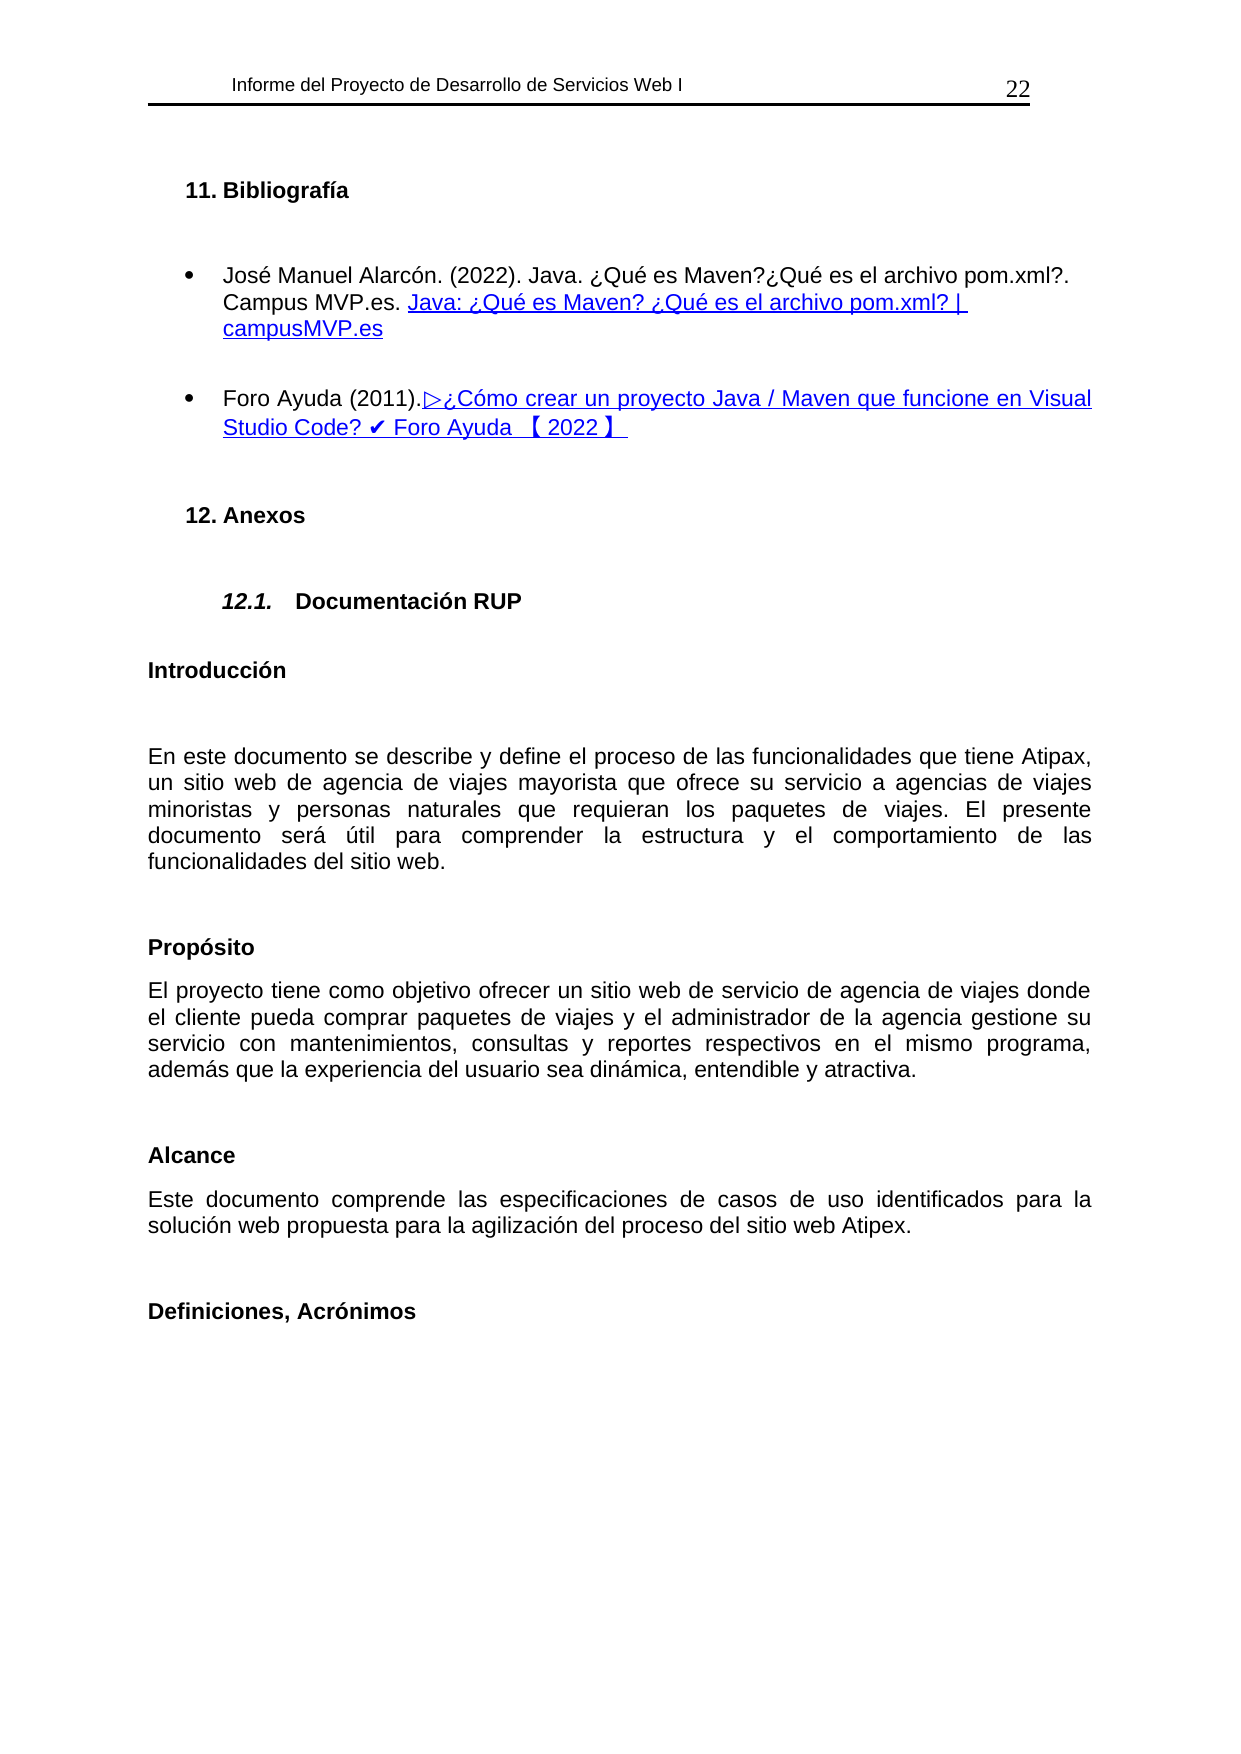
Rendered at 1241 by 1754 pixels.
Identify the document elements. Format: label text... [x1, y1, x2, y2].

text Alcance [148, 1142, 1092, 1169]
text En este documento se describe y define el proceso de las funcionalidades que tiene Atipax, un sitio web de agencia de viajes mayorista que ofrece su servicio a agencias de viajes minoristas y personas naturales que requieran los paquetes de viajes. El presente documento será útil para comprender la estructura y el comportamiento de las funcionalidades del sitio web. [148, 743, 1092, 875]
list Documentación RUP [222, 588, 1092, 614]
text Propósito [148, 934, 1092, 961]
list Anexos [185, 502, 1092, 528]
list Foro Ayuda (2011).▷¿Cómo crear un proyecto Java / Maven que funcione en Visual Studio Code? ✔️ Foro Ayuda 【 2022 】 [185, 383, 1092, 442]
text Definiciones, Acrónimos [148, 1298, 1092, 1324]
subtitle Bibliografía [185, 177, 1092, 203]
text Este documento comprende las especificaciones de casos de uso identificados para la solución web propuesta para la agilización del proceso del sitio web Atipex. [148, 1186, 1092, 1238]
text El proyecto tiene como objetivo ofrecer un sitio web de servicio de agencia de viajes donde el cliente pueda comprar paquetes de viajes y el administrador de la agencia gestione su servicio con mantenimientos, consultas y reportes respectivos en el mismo programa, además que la experiencia del usuario sea dinámica, entendible y atractiva. [148, 977, 1092, 1083]
text Introducción [148, 657, 1092, 683]
list José Manuel Alarcón. (2022). Java. ¿Qué es Maven?¿Qué es el archivo pom.xml?. Campus MVP.es. Java: ¿Qué es Maven? ¿Qué es el archivo pom.xml? | campusMVP.es [185, 262, 1092, 341]
